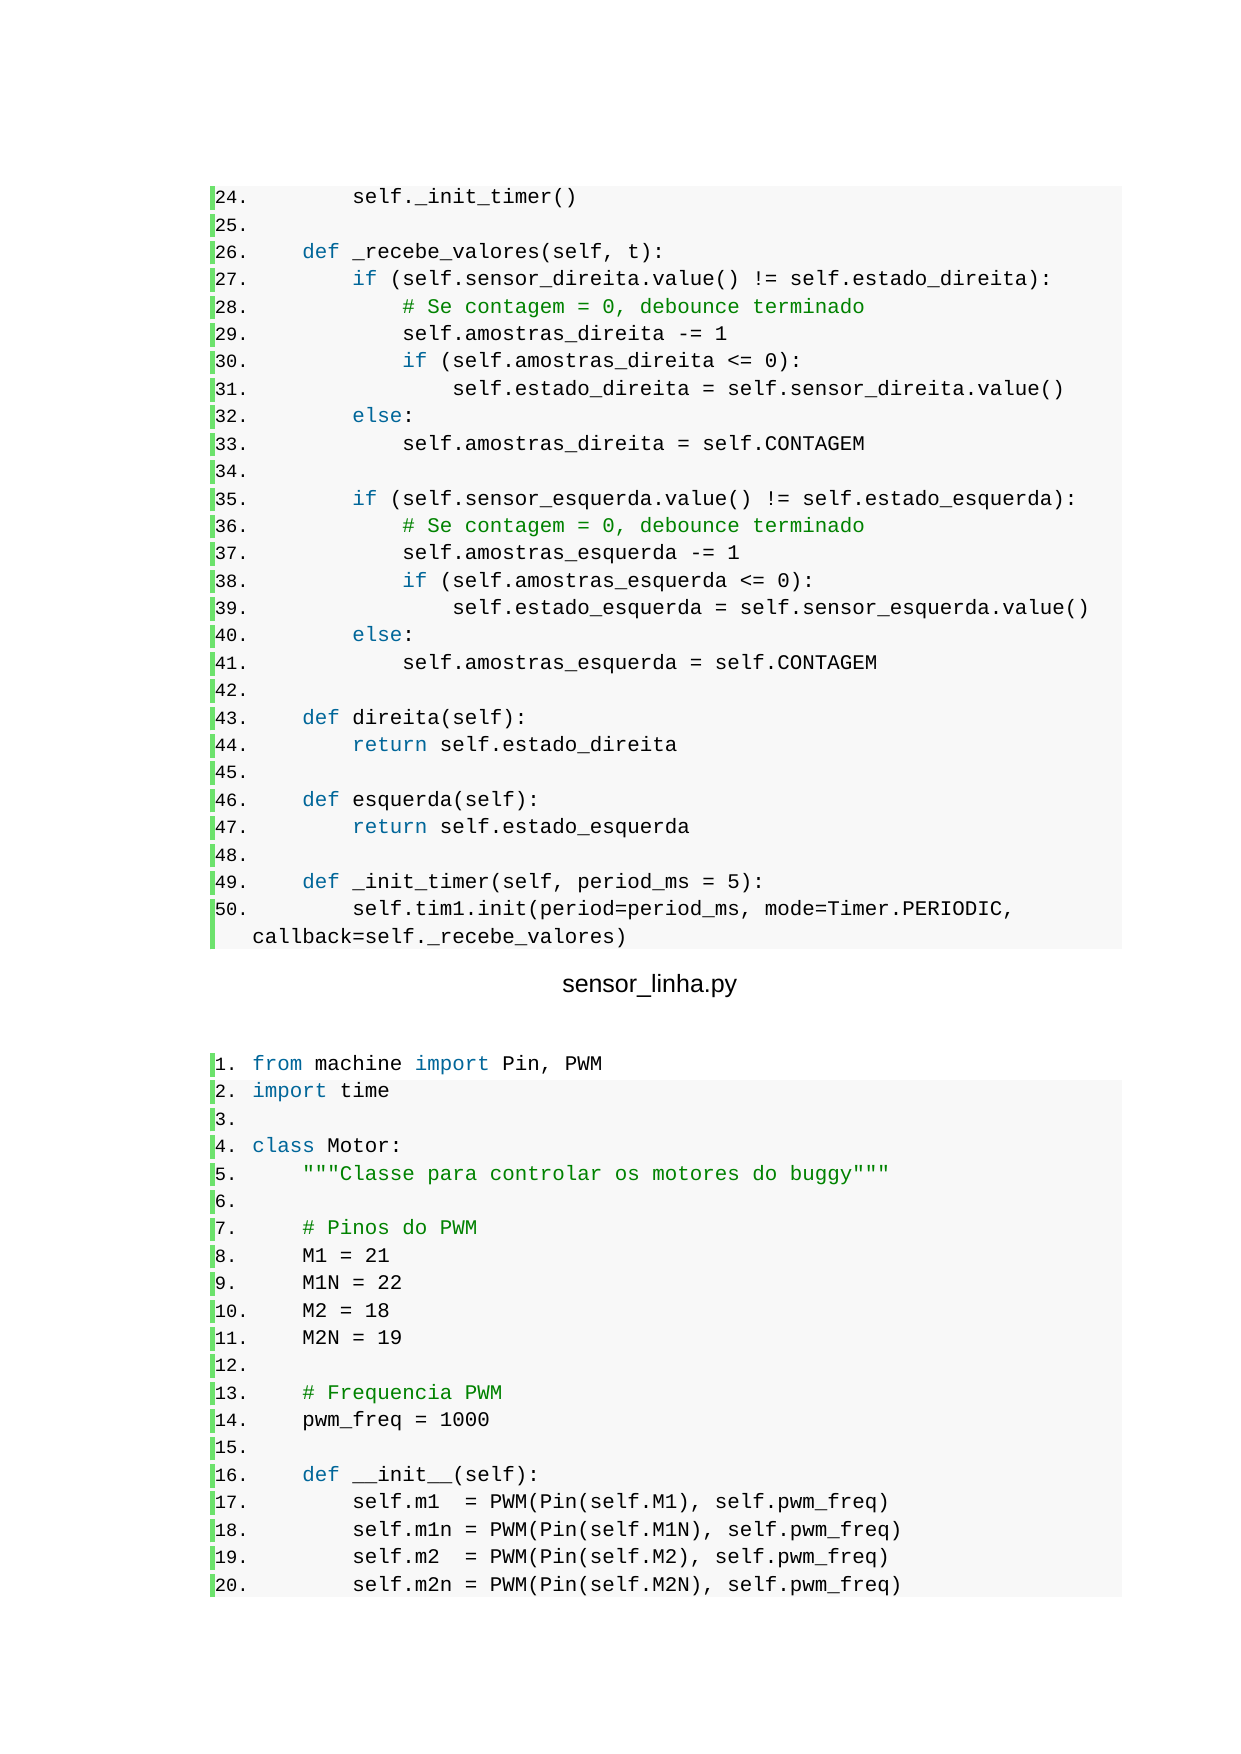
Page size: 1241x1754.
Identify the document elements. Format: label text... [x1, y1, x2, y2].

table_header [177, 1053, 1122, 1623]
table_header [177, 186, 1122, 956]
text sensor_linha.py [177, 969, 1122, 997]
